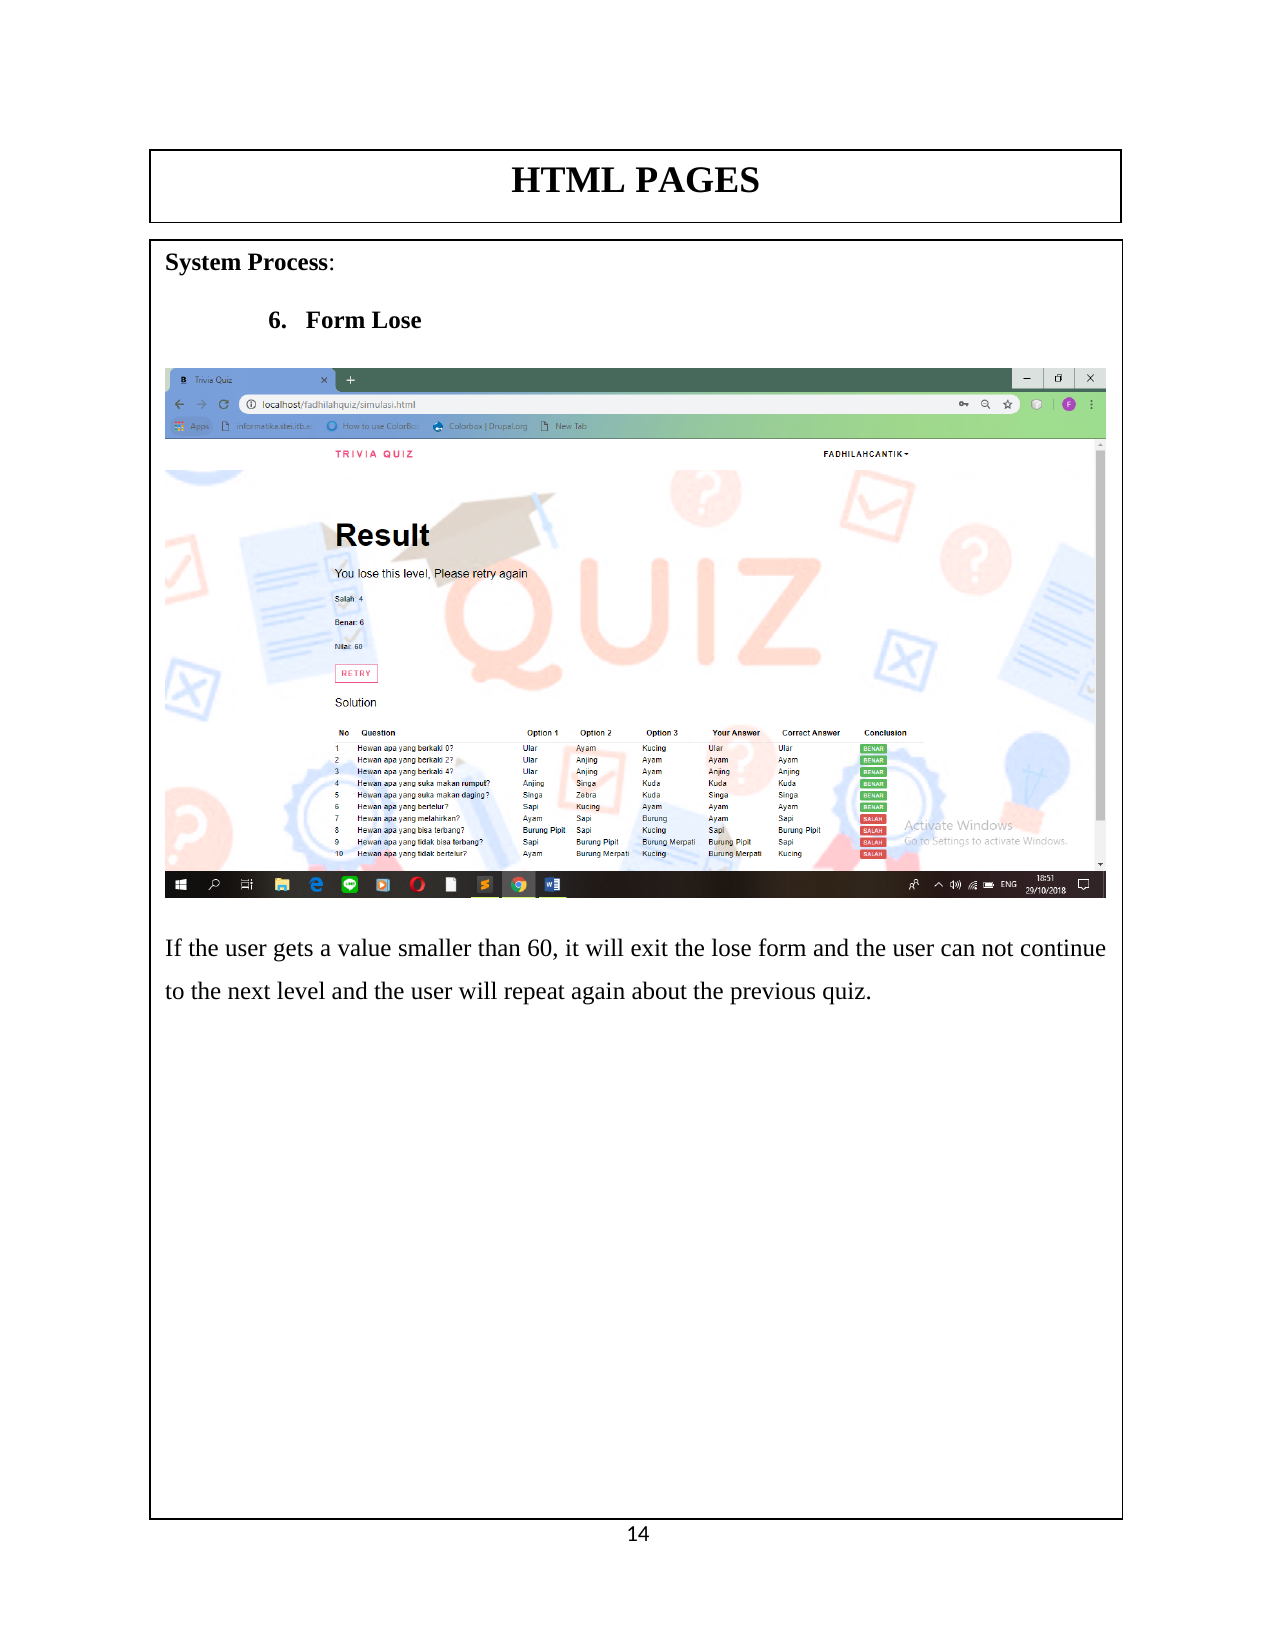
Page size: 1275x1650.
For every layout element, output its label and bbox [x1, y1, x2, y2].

picture [165, 368, 1106, 898]
